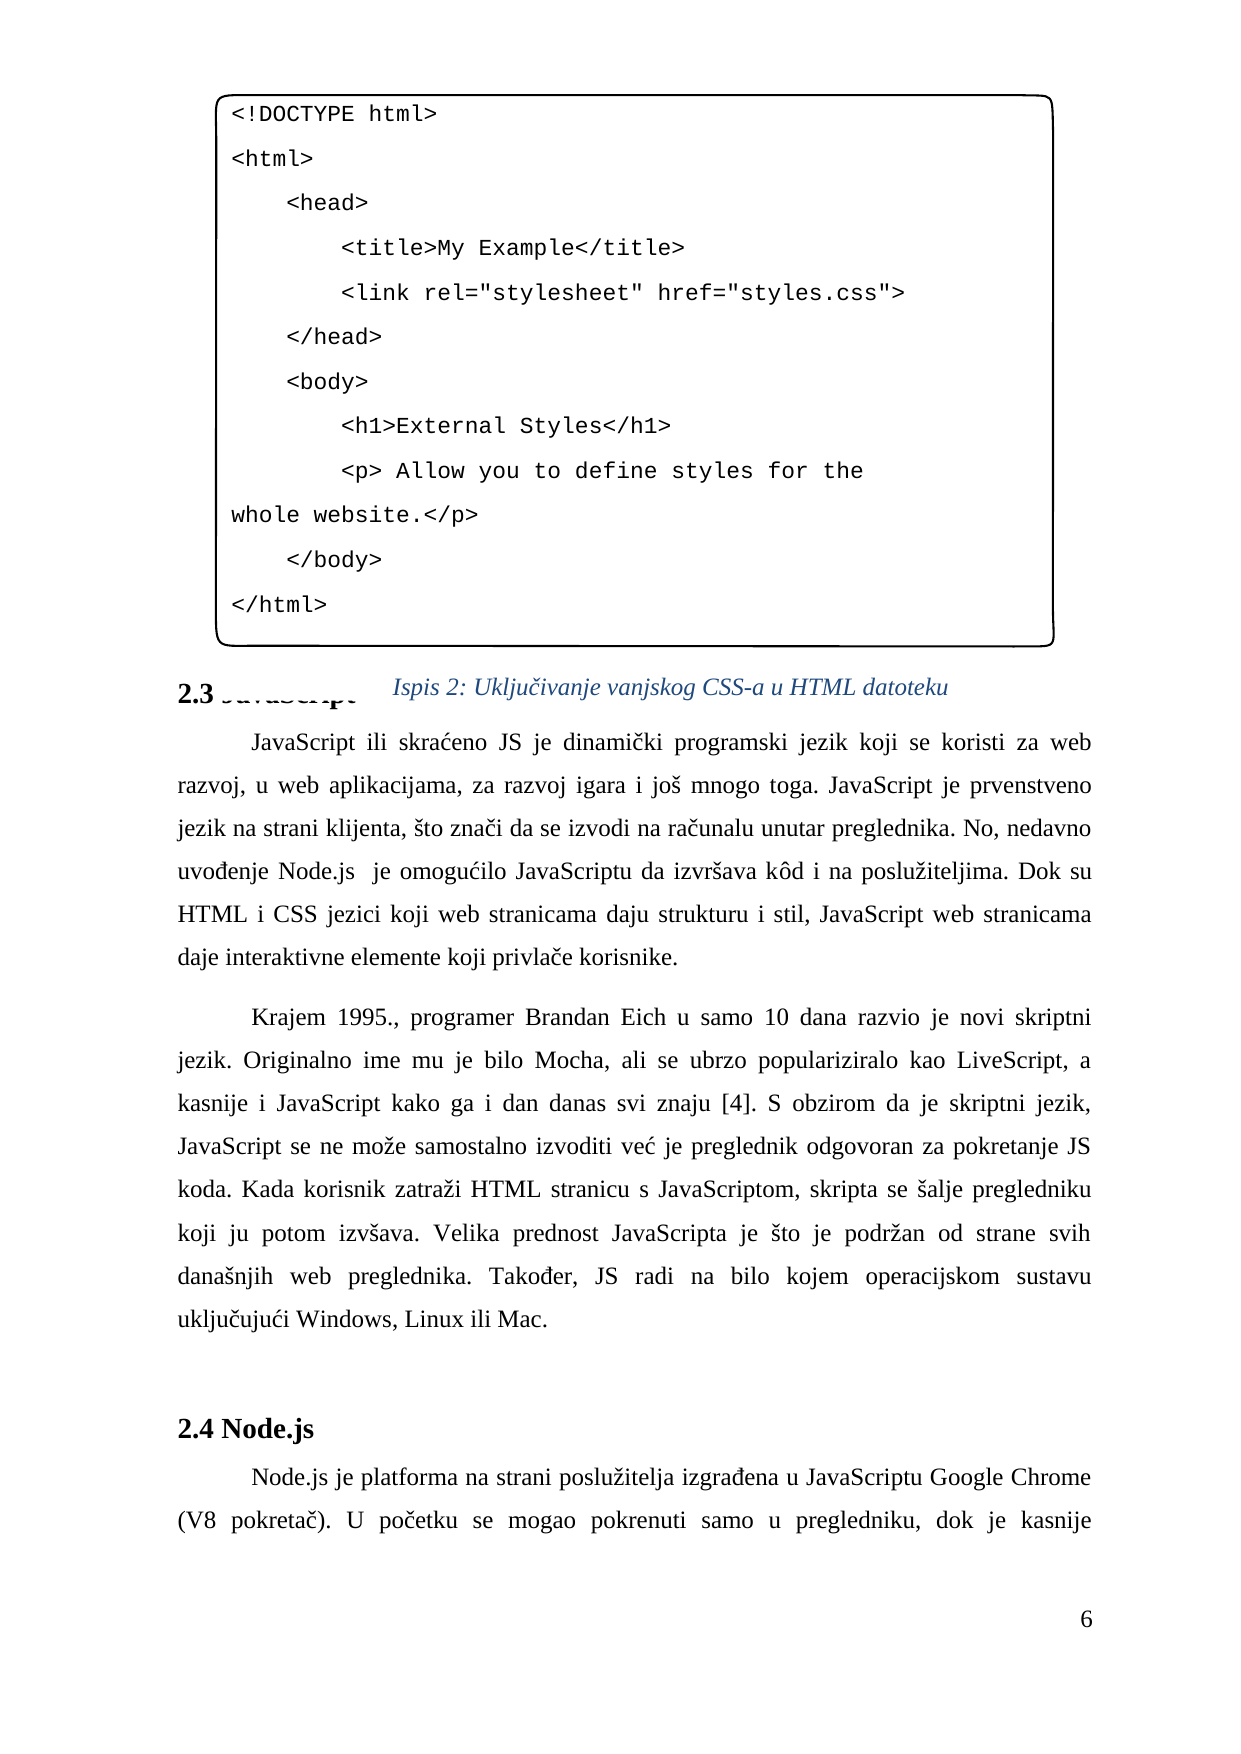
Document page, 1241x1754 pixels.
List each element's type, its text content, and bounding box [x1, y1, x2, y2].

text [177, 1462, 1092, 1534]
subtitle 2.3 JavaScript [177, 207, 1092, 710]
subtitle 2.4 Node.js [177, 1411, 1092, 1445]
text Krajem 1995., programer Brandan Eich u samo 10 dana razvio je novi skriptni jezik. Originalno ime mu je bilo Mocha, ali se ubrzo populariziralo kao LiveScript, a kasnije i JavaScript kako ga i dan danas svi znaju [4]. S obzirom da je skriptni jezik, JavaScript se ne može samostalno izvoditi već je preglednik odgovoran za pokretanje JS koda. Kada korisnik zatraži HTML stranicu s JavaScriptom, skripta se šalje pregledniku koji ju potom izvšava. Velika prednost JavaScripta je što je podržan od strane svih današnjih web preglednika. Također, JS radi na bilo kojem operacijskom sustavu uključujući Windows, Linux ili Mac. [177, 1002, 1092, 1333]
text JavaScript ili skraćeno JS je dinamički programski jezik koji se koristi za web razvoj, u web aplikacijama, za razvoj igara i još mnogo toga. JavaScript je prvenstveno jezik na strani klijenta, što znači da se izvodi na računalu unutar preglednika. No, nedavno uvođenje Node.js je omogućilo JavaScriptu da izvršava kôd i na poslužiteljima. Dok su HTML i CSS jezici koji web stranicama daju strukturu i stil, JavaScript web stranicama daje interaktivne elemente koji privlače korisnike. [177, 727, 1092, 971]
